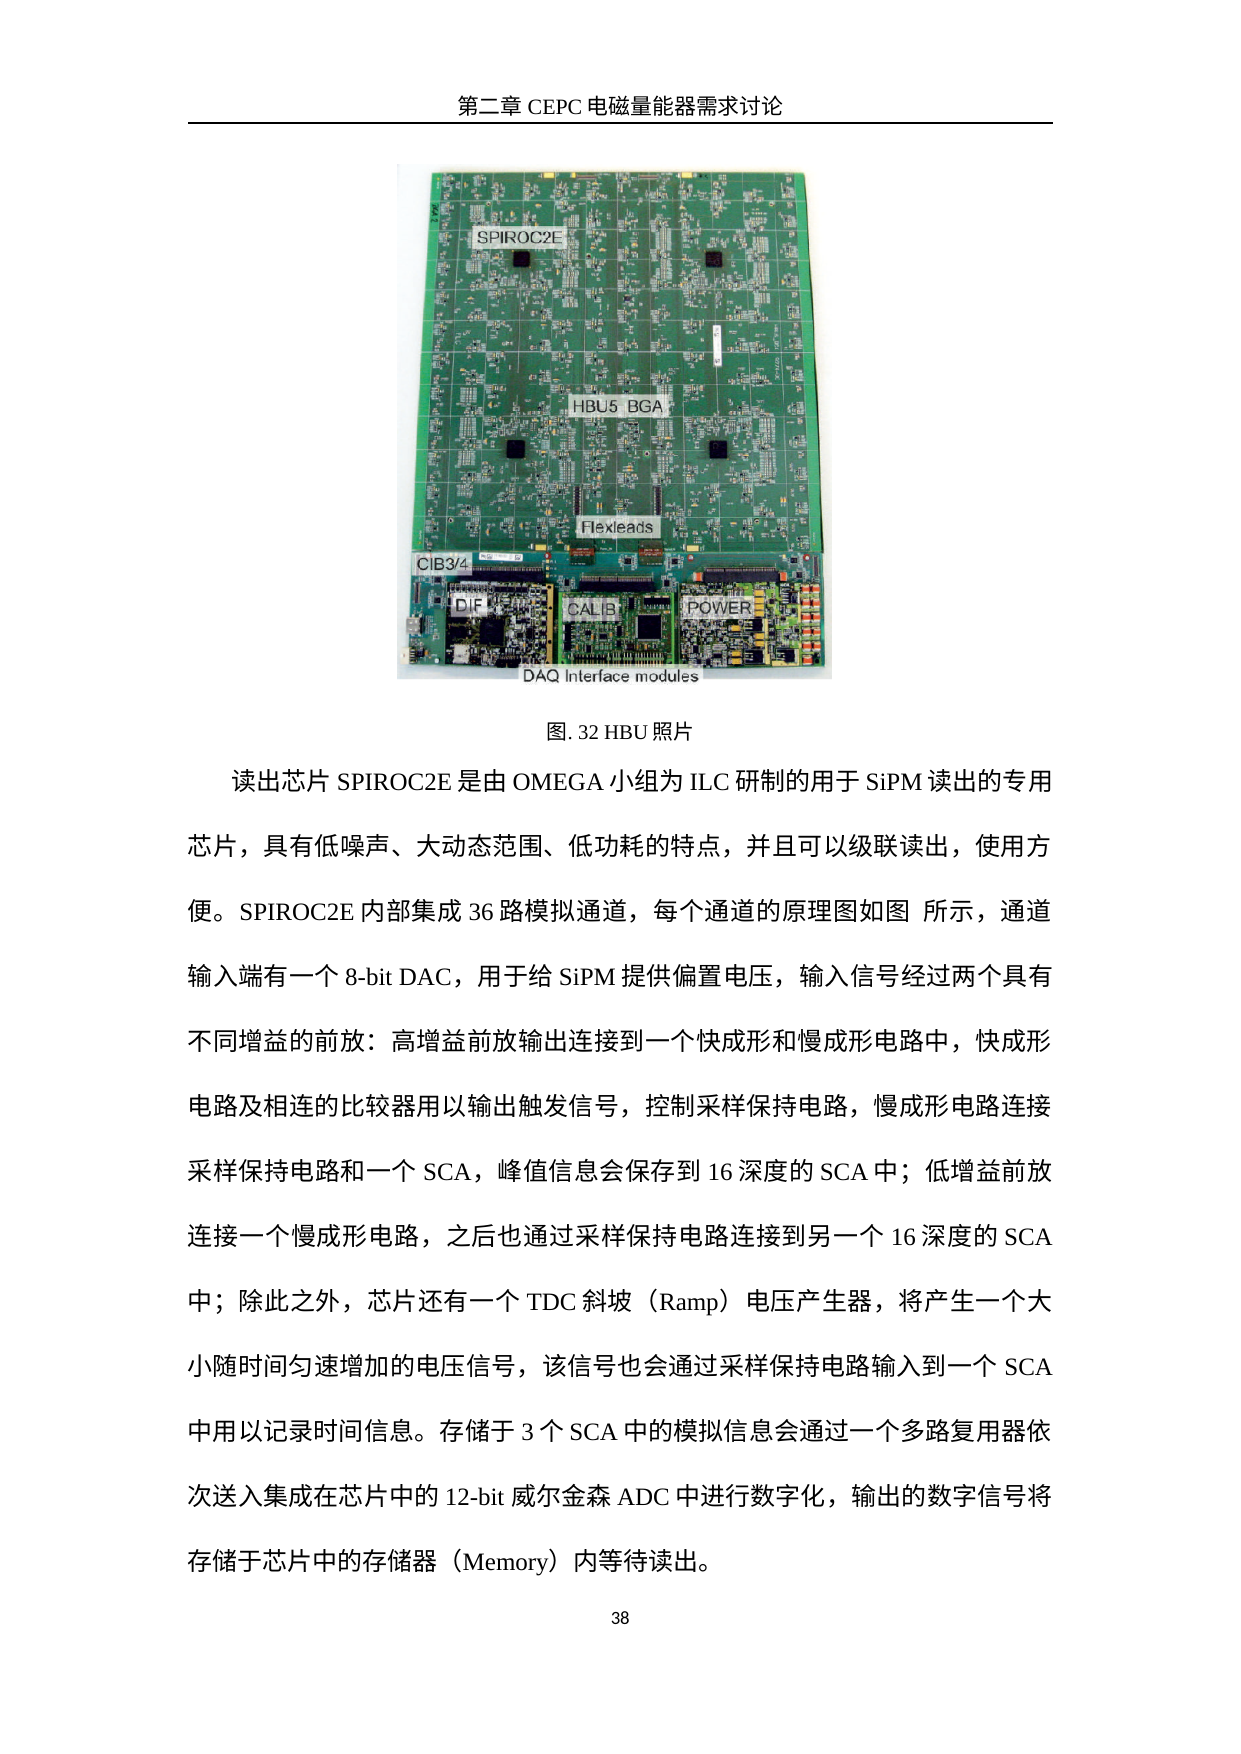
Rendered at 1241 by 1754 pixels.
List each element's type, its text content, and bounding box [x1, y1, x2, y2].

text 读出芯片SPIROC2E是由OMEGA小组为ILC研制的用于SiPM读出的专用芯片，具有低噪声、大动态范围、低功耗的特点，并且可以级联读出，使用方便。SPIROC2E内部集成36路模拟通道，每个通道的原理图如图 所示，通道输入端有一个8-bit DAC，用于给SiPM提供偏置电压，输入信号经过两个具有不同增益的前放：高增益前放输出连接到一个快成形和慢成形电路中，快成形电路及相连的比较器用以输出触发信号，控制采样保持电路，慢成形电路连接采样保持电路和一个SCA，峰值信息会保存到16深度的SCA中；低增益前放连接一个慢成形电路，之后也通过采样保持电路连接到另一个16深度的SCA中；除此之外，芯片还有一个TDC斜坡（Ramp）电压产生器，将产生一个大小随时间匀速增加的电压信号，该信号也会通过采样保持电路输入到一个SCA中用以记录时间信息。存储于3个SCA中的模拟信息会通过一个多路复用器依次送入集成在芯片中的12-bit 威尔金森ADC中进行数字化，输出的数字信号将存储于芯片中的存储器（Memory）内等待读出。 [187, 747, 1053, 1592]
picture [395, 162, 845, 696]
text 图. 32 HBU照片 [187, 714, 1053, 747]
